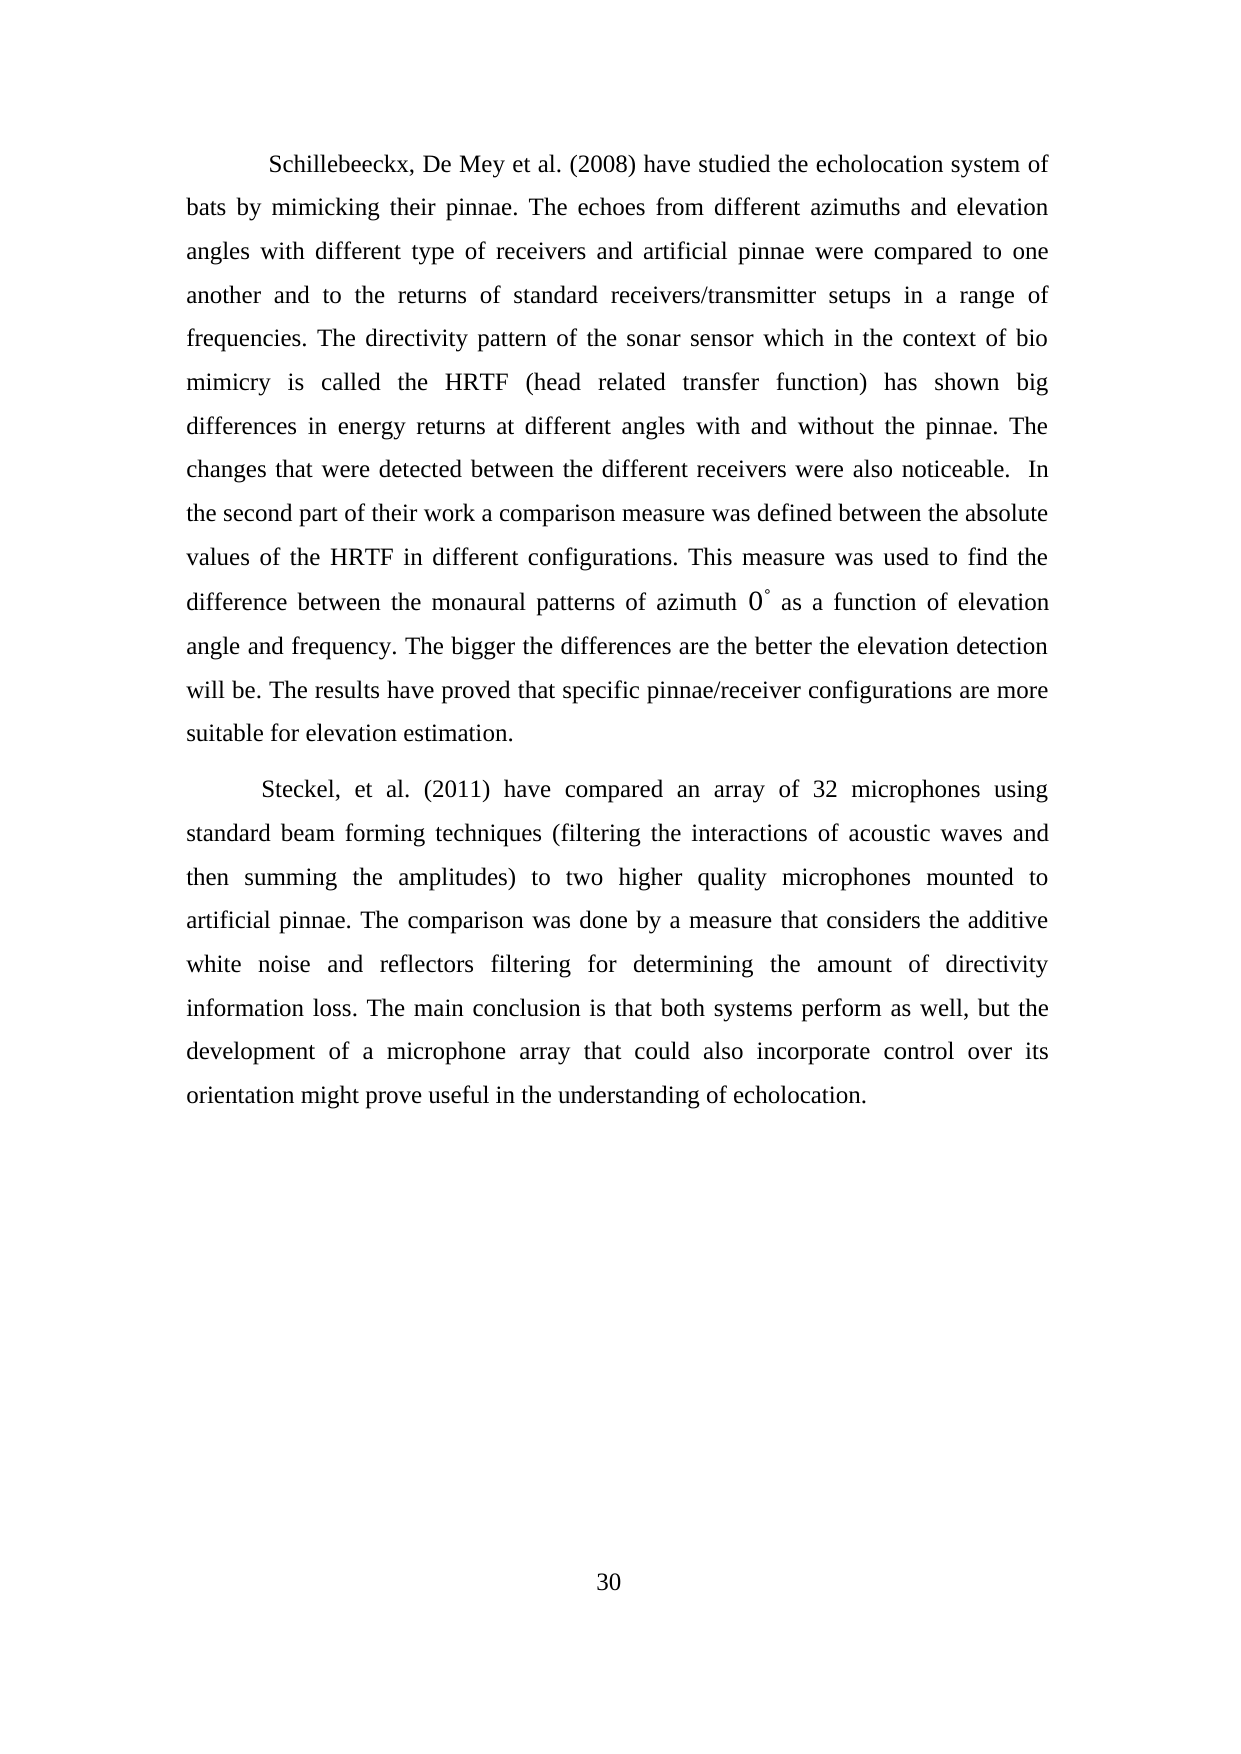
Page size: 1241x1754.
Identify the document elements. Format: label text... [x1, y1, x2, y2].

text Steckel, et al. (2011) have compared an array of 32 microphones using standard beam forming techniques (filtering the interactions of acoustic waves and then summing the amplitudes) to two higher quality microphones mounted to artificial pinnae. The comparison was done by a measure that considers the additive white noise and reflectors filtering for determining the amount of directivity information loss. The main conclusion is that both systems perform as well, but the development of a microphone array that could also incorporate control over its orientation might prove useful in the understanding of echolocation. [186, 774, 1049, 1109]
text Schillebeeckx, De Mey et al. (2008) have studied the echolocation system of bats by mimicking their pinnae. The echoes from different azimuths and elevation angles with different type of receivers and artificial pinnae were compared to one another and to the returns of standard receivers/transmitter setups in a range of frequencies. The directivity pattern of the sonar sensor which in the context of bio mimicry is called the HRTF (head related transfer function) has shown big differences in energy returns at different angles with and without the pinnae. The changes that were detected between the different receivers were also noticeable. In the second part of their work a comparison measure was defined between the absolute values of the HRTF in different configurations. This measure was used to find the difference between the monaural patterns of azimuth 0° as a function of elevation angle and frequency. The bigger the differences are the better the elevation detection will be. The results have proved that specific pinnae/receiver configurations are more suitable for elevation estimation. [186, 149, 1049, 747]
